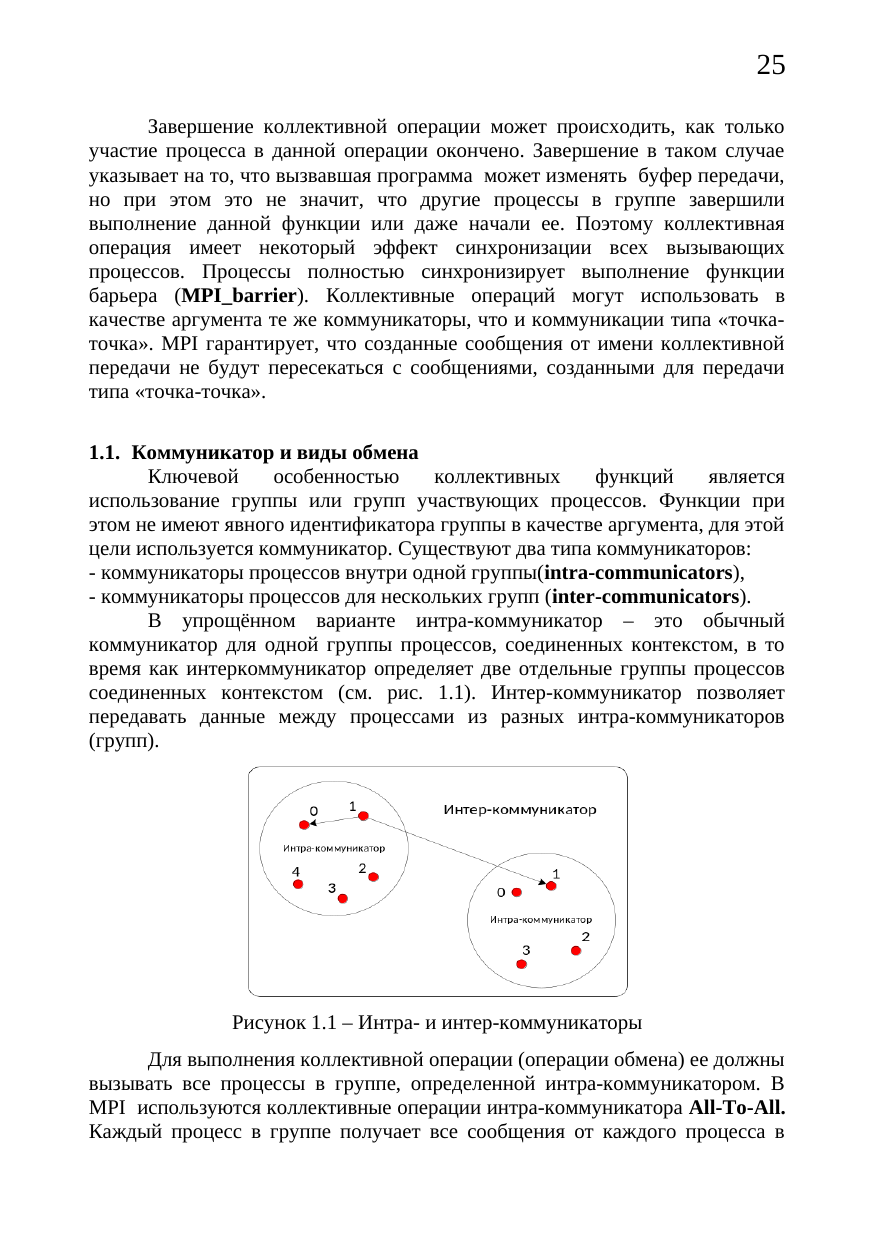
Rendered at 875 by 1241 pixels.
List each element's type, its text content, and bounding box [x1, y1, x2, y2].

list - коммуникаторы процессов внутри одной группы(intra-communicators), [89, 560, 785, 584]
text Завершение коллективной операции может происходить, как только участие процесса в данной операции окончено. Завершение в таком случае указывает на то, что вызвавшая программа может изменять буфер передачи, но при этом это не значит, что другие процессы в группе завершили выполнение данной функции или даже начали ее. Поэтому коллективная операция имеет некоторый эффект синхронизации всех вызывающих процессов. Процессы полностью синхронизирует выполнение функции барьера (MPI_barrier). Коллективные операций могут использовать в качестве аргумента те же коммуникаторы, что и коммуникации типа «точка-точка». MPI гарантирует, что созданные сообщения от имени коллективной передачи не будут пересекаться с сообщениями, созданными для передачи типа «точка-точка». [89, 114, 785, 403]
list - коммуникаторы процессов для нескольких групп (inter-communicators). [89, 584, 785, 608]
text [89, 1047, 785, 1143]
text Рисунок 1.1 – Интра- и интер-коммуникаторы [89, 1010, 785, 1034]
text Ключевой особенностью коллективных функций является использование группы или групп участвующих процессов. Функции при этом не имеют явного идентификатора группы в качестве аргумента, для этой цели используется коммуникатор. Существуют два типа коммуникаторов: [89, 464, 785, 560]
text В упрощённом варианте интра-коммуникатор – это обычный коммуникатор для одной группы процессов, соединенных контекстом, в то время как интеркоммуникатор определяет две отдельные группы процессов соединенных контекстом (см. рис. 1.1). Интер-коммуникатор позволяет передавать данные между процессами из разных интра-коммуникаторов (групп). [89, 608, 785, 752]
subtitle Коммуникатор и виды обмена [89, 440, 785, 464]
